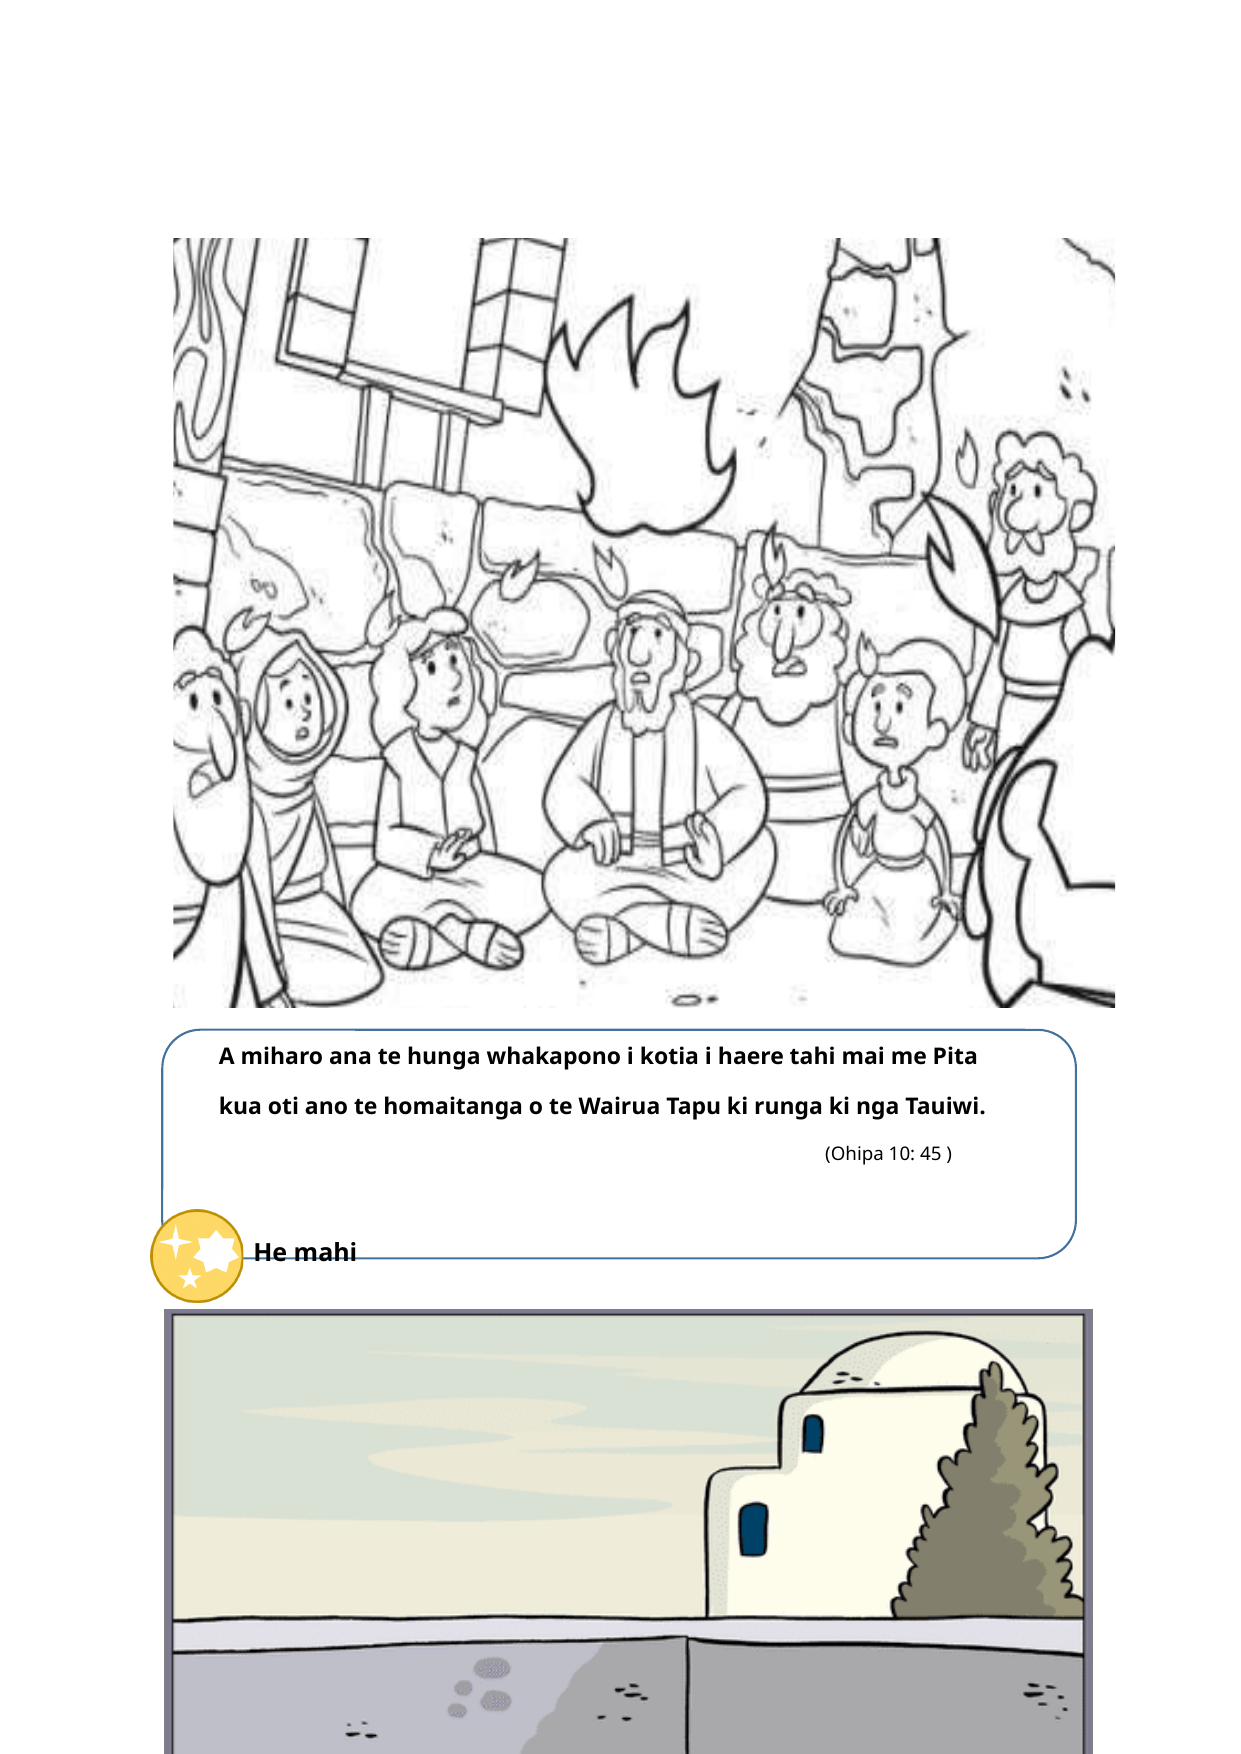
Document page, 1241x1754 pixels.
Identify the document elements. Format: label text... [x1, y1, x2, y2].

text A miharo ana te hunga whakapono i kotia i haere tahi mai me Pita [150, 1040, 1090, 1071]
picture [166, 1310, 1091, 1754]
text (Ohipa 10: 45 ) [150, 1141, 1090, 1166]
text He mahi [244, 1235, 1090, 1269]
text kua oti ano te homaitanga o te Wairua Tapu ki runga ki nga Tauiwi. [150, 1090, 1090, 1121]
picture [150, 1209, 244, 1303]
picture [173, 238, 1116, 1008]
